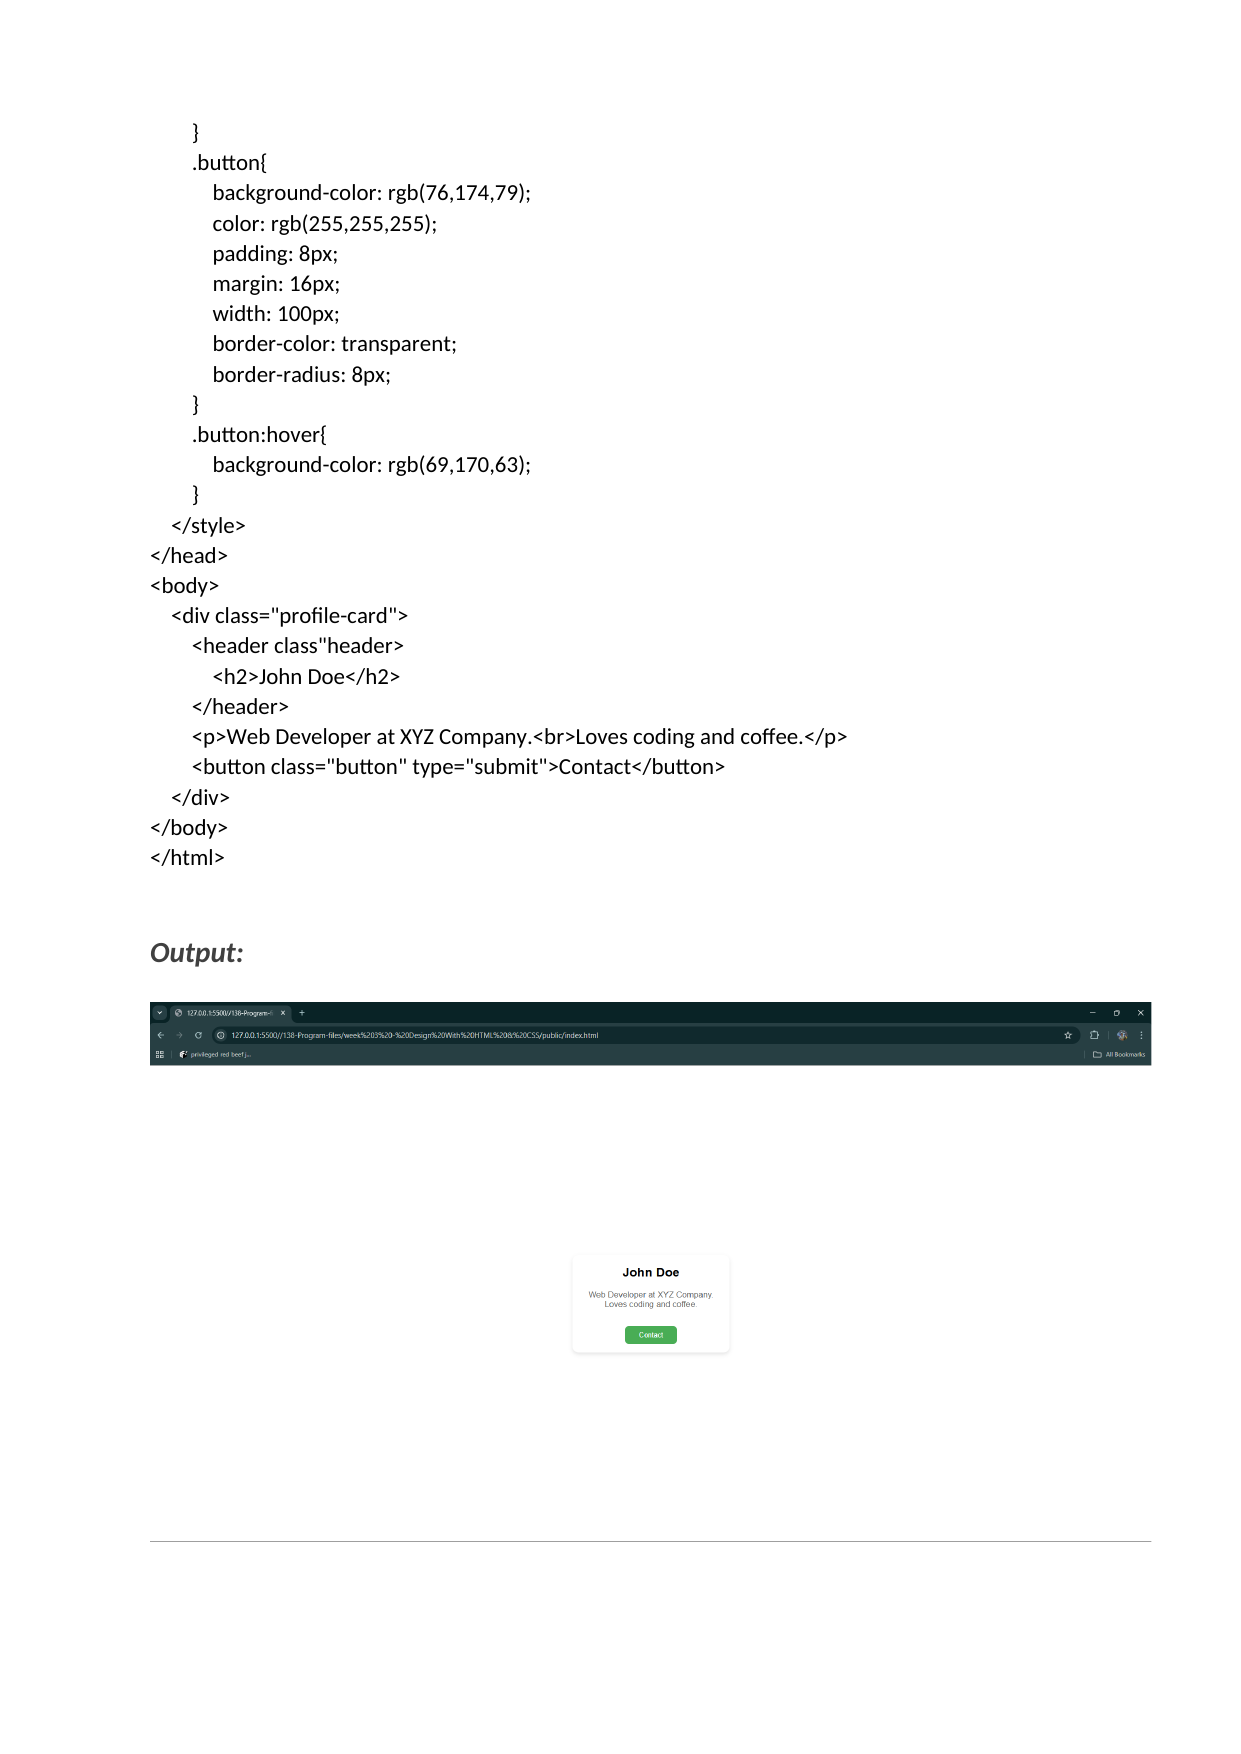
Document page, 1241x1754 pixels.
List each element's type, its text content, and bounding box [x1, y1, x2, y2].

text <button class="button" type="submit">Contact</button> [150, 752, 1152, 781]
text .button{ [150, 148, 1152, 176]
text </body> [150, 813, 1152, 841]
text </header> [150, 692, 1152, 720]
text border-radius: 8px; [150, 360, 1152, 388]
text </div> [150, 783, 1152, 811]
text </style> [150, 511, 1152, 539]
text } [150, 118, 1152, 146]
picture [150, 1002, 1152, 1542]
text background-color: rgb(76,174,79); [150, 178, 1152, 207]
text border-color: transparent; [150, 329, 1152, 358]
text padding: 8px; [150, 239, 1152, 267]
text color: rgb(255,255,255); [150, 209, 1152, 237]
text Output: [150, 934, 1152, 969]
text } [150, 481, 1152, 509]
text background-color: rgb(69,170,63); [150, 450, 1152, 478]
text margin: 16px; [150, 269, 1152, 297]
text <body> [150, 571, 1152, 599]
text <p>Web Developer at XYZ Company.<br>Loves coding and coffee.</p> [150, 722, 1152, 750]
text } [150, 390, 1152, 418]
text </head> [150, 541, 1152, 569]
text <header class"header> [150, 632, 1152, 660]
text width: 100px; [150, 299, 1152, 327]
text <h2>John Doe</h2> [150, 662, 1152, 690]
text .button:hover{ [150, 420, 1152, 448]
text </html> [150, 843, 1152, 871]
text <div class="profile-card"> [150, 601, 1152, 629]
